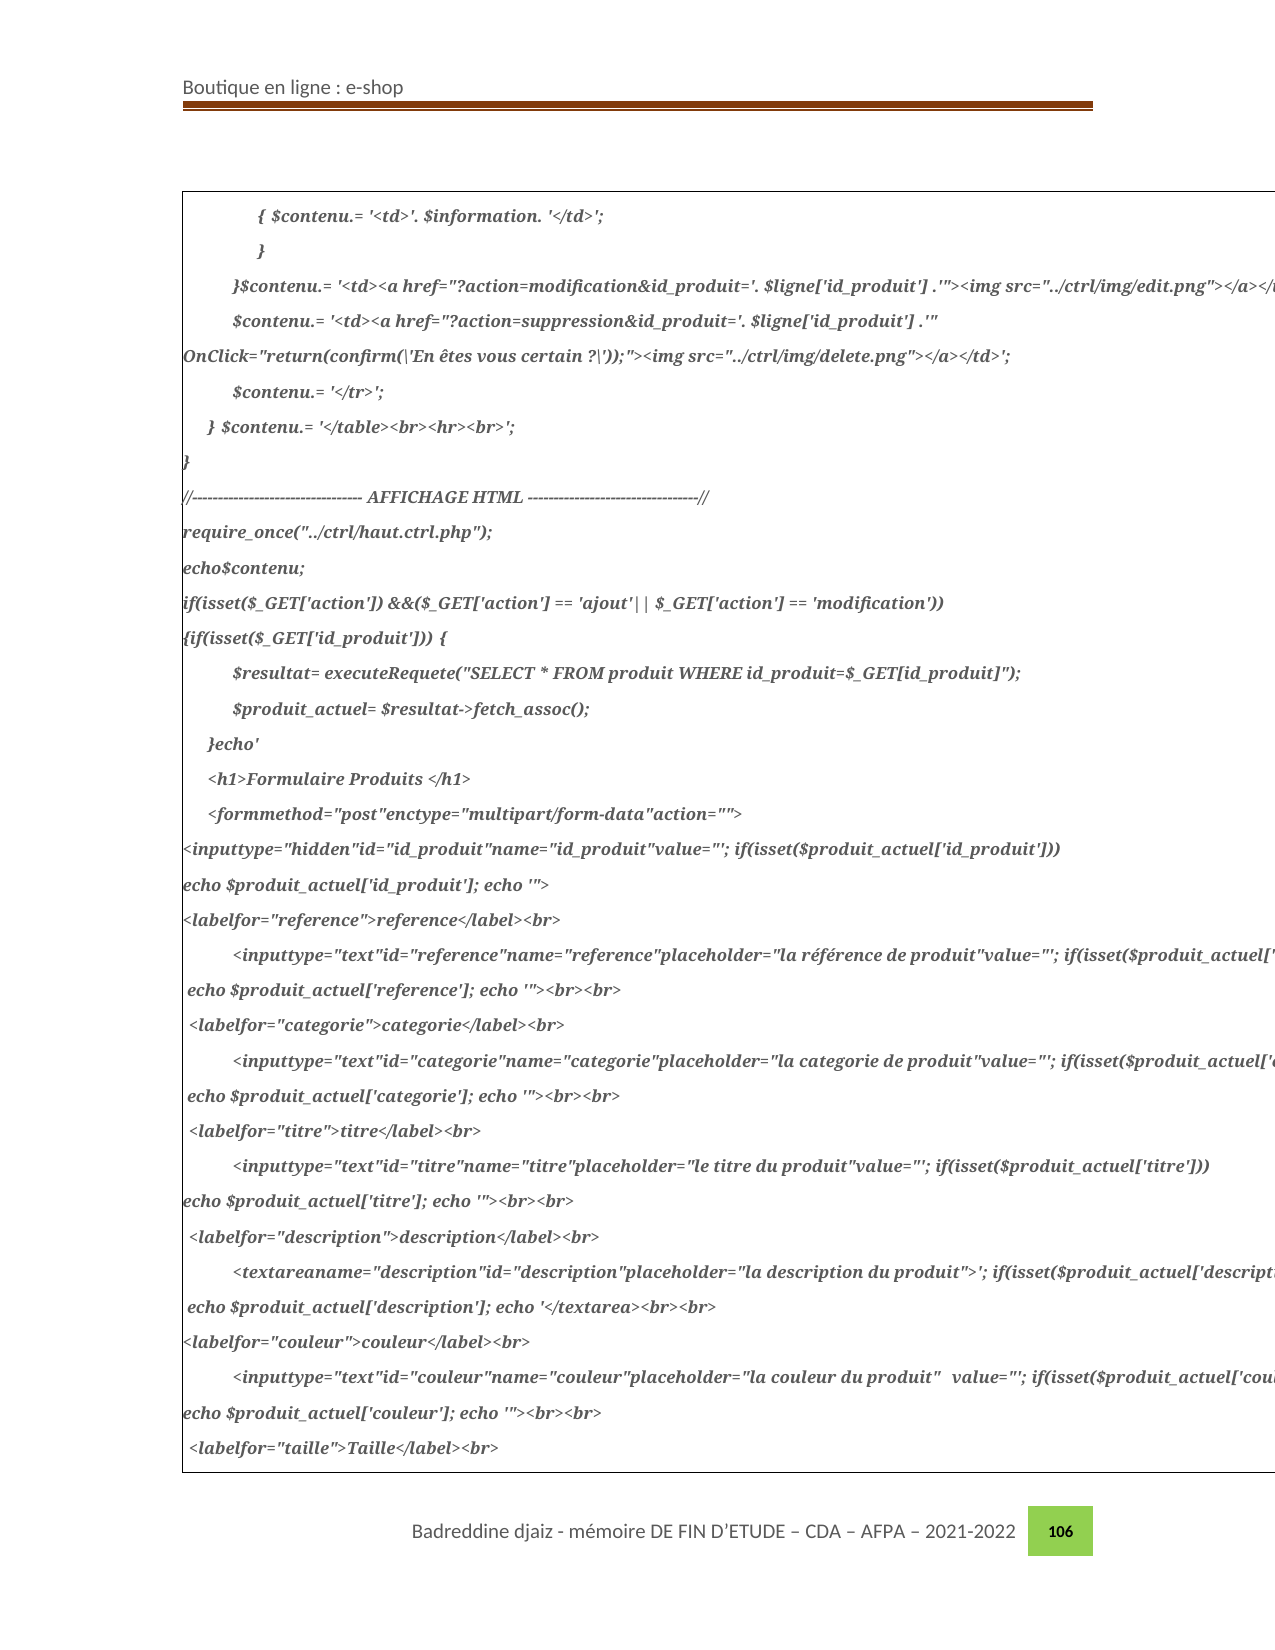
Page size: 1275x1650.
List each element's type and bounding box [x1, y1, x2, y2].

table_header [183, 192, 1275, 1472]
